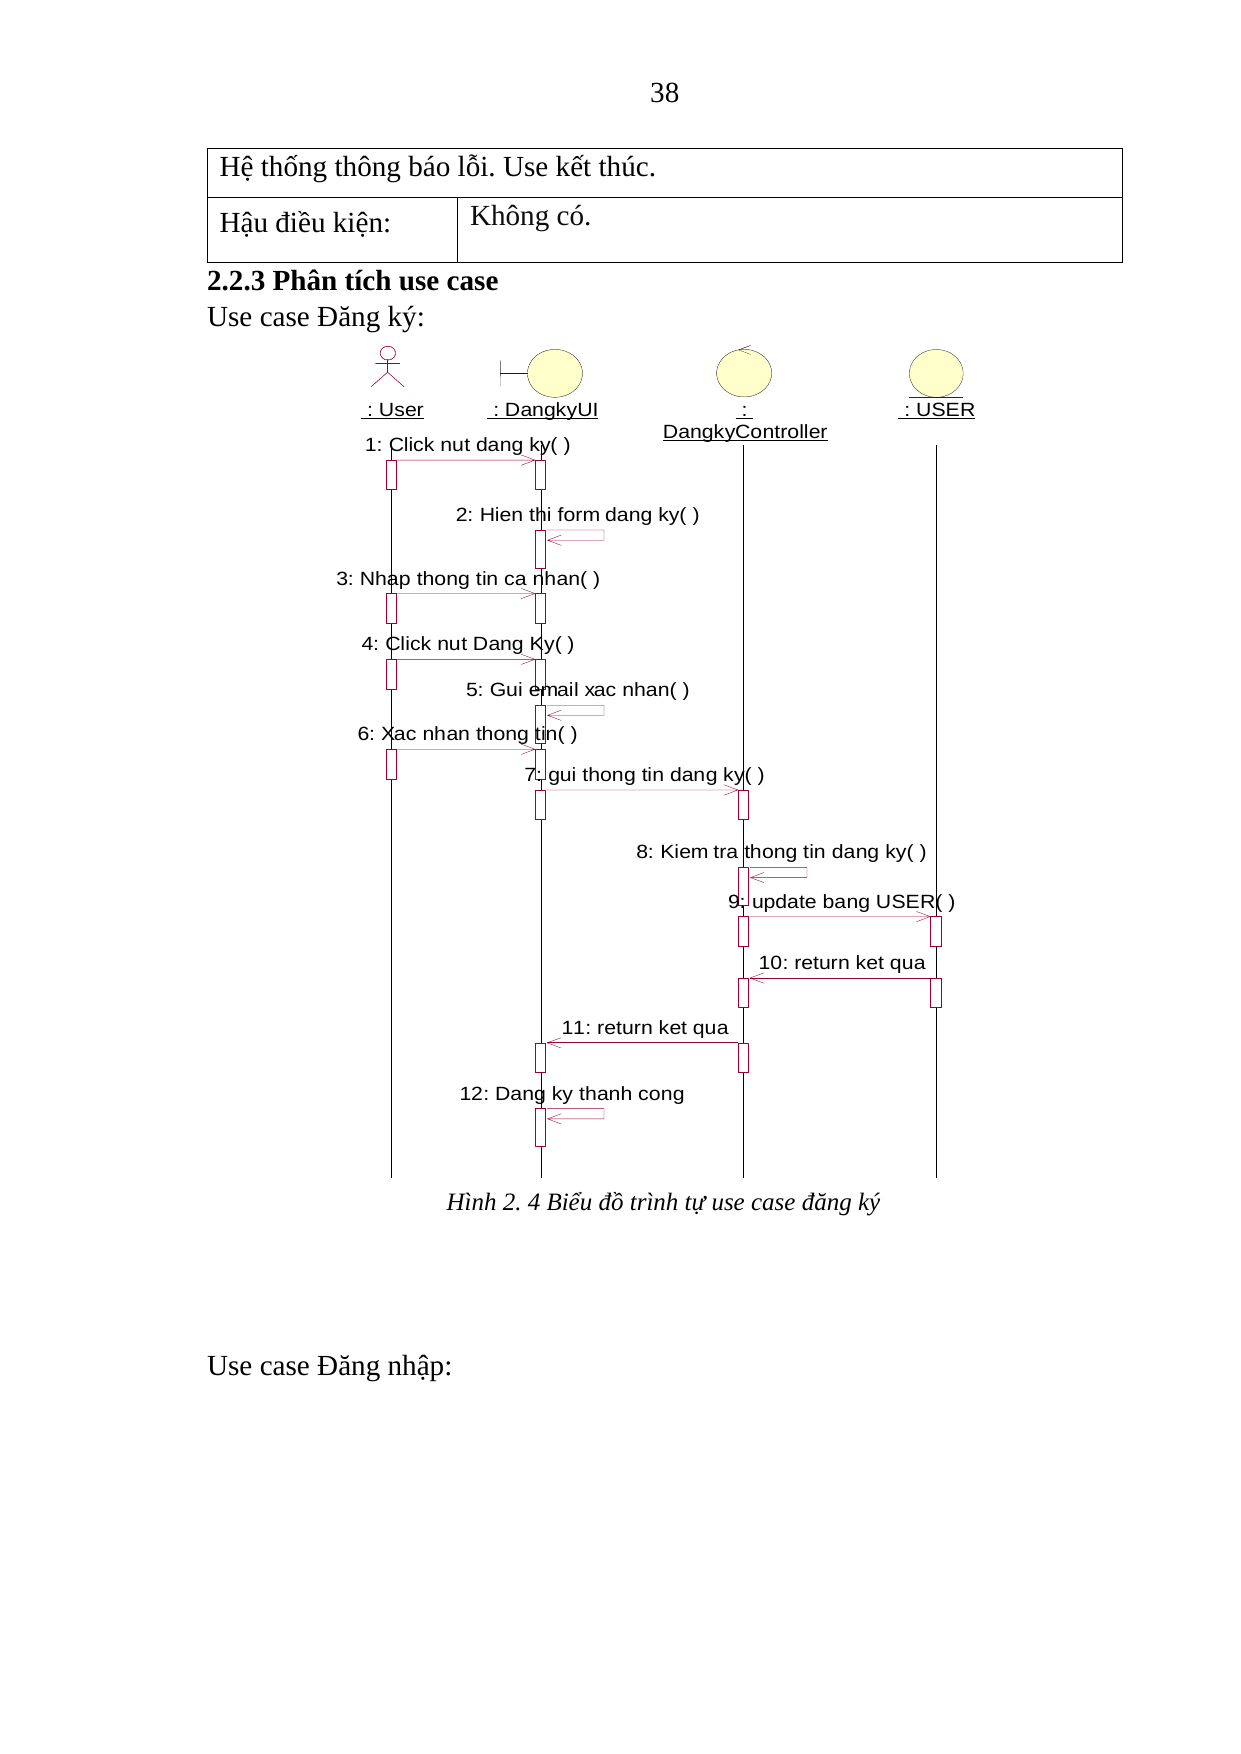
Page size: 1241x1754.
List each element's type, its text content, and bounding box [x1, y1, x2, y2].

text Hình 2. 4 Biểu đồ trình tự use case đăng ký [207, 1187, 1122, 1216]
table_cell Hậu điều kiện: [208, 198, 457, 262]
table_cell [208, 149, 1122, 197]
text Use case Đăng ký: [207, 299, 1122, 332]
subtitle 2.2.3 Phân tích use case [207, 263, 1122, 296]
table_cell Không có. [458, 198, 1122, 262]
text Use case Đăng nhập: [207, 1348, 1122, 1381]
